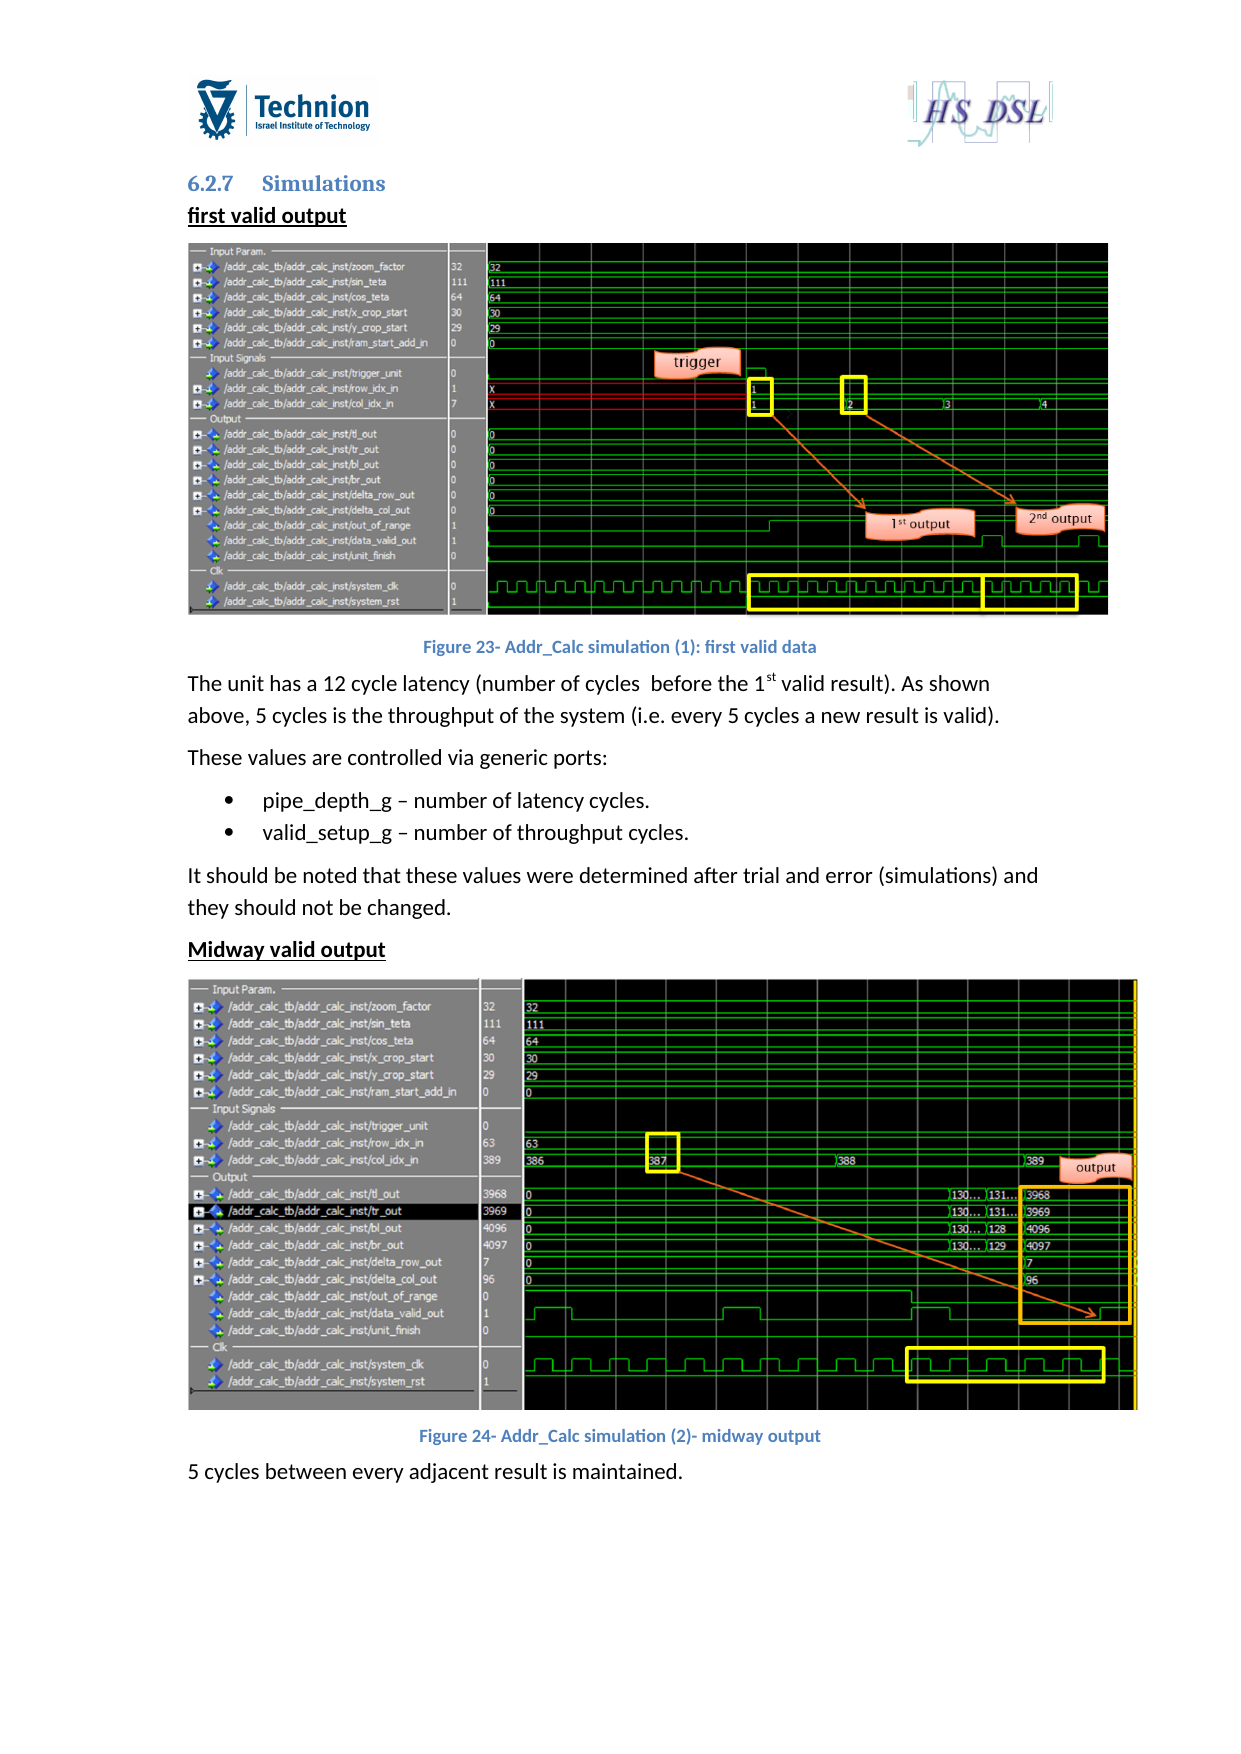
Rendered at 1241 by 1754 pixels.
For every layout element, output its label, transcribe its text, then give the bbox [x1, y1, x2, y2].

text The unit has a 12 cycle latency (number of cycles before the 1st valid result). As shown above, 5 cycles is the throughput of the system (i.e. every 5 cycles a new result is valid). [187, 669, 1053, 729]
text first valid output [187, 201, 1053, 229]
text 5 cycles between every adjacent result is maintained. [187, 1457, 1053, 1485]
list pipe_depth_g – number of latency cycles. [225, 786, 1053, 814]
picture [187, 978, 1138, 1410]
picture [907, 73, 1053, 147]
text Figure 23- Addr_Calc simulation (1): first valid data [187, 635, 1053, 658]
text These values are controlled via generic ports: [187, 743, 1053, 771]
picture [187, 243, 1111, 621]
text It should be noted that these values were determined after trial and error (simulations) and they should not be changed. [187, 861, 1053, 921]
list valid_setup_g – number of throughput cycles. [225, 818, 1053, 846]
subtitle Simulations [187, 171, 1053, 197]
picture [187, 74, 378, 147]
text Figure 24- Addr_Calc simulation (2)- midway output [187, 1424, 1053, 1447]
text Midway valid output [187, 936, 1053, 964]
